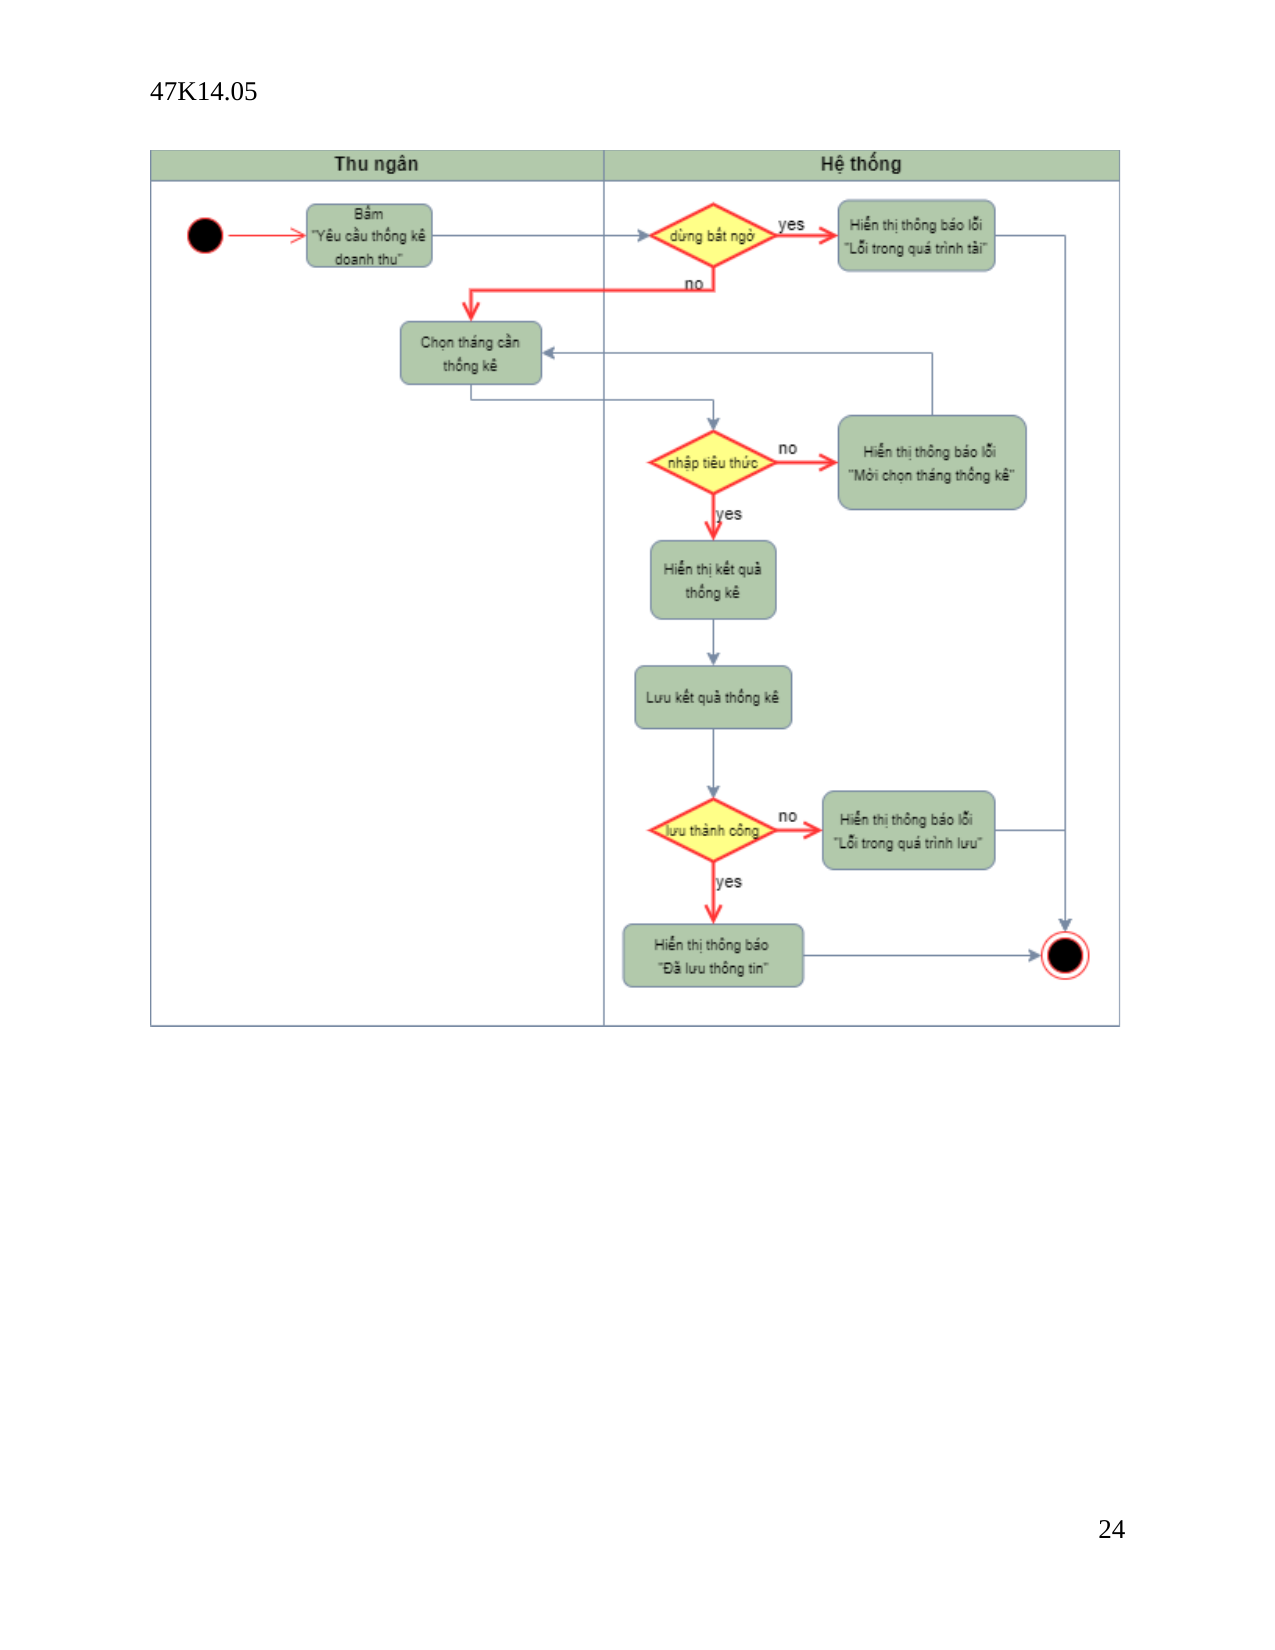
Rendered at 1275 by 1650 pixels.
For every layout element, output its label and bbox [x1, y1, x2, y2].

picture [150, 150, 1121, 1027]
